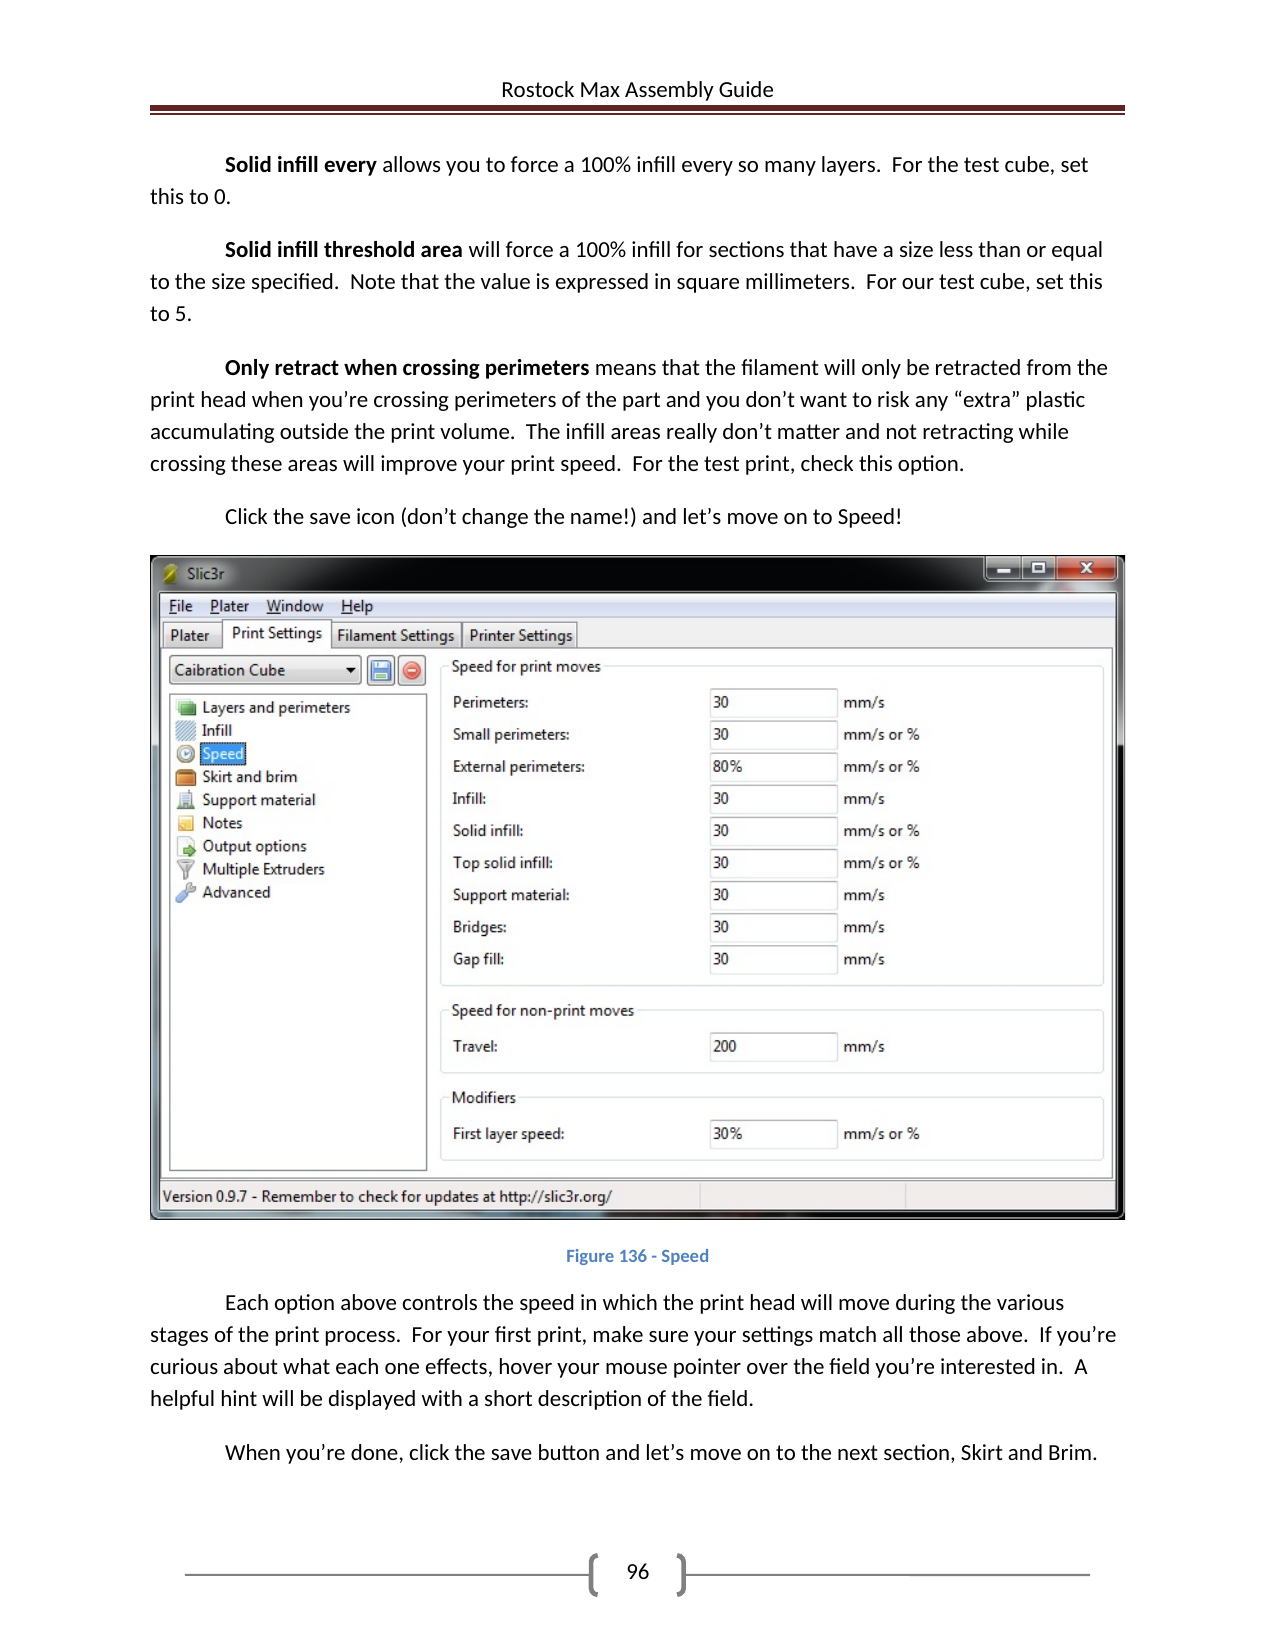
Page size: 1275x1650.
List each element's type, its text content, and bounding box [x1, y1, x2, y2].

text Only retract when crossing perimeters means that the filament will only be retracted from the print head when you’re crossing perimeters of the part and you don’t want to risk any “extra” plastic accumulating outside the print volume. The infill areas really don’t matter and not retracting while crossing these areas will improve your print speed. For the test print, check this option. [150, 353, 1125, 477]
picture [150, 555, 1125, 1220]
text Solid infill threshold area will force a 100% infill for sections that have a size less than or equal to the size specified. Note that the value is expressed in square millimeters. For our test cube, set this to 5. [150, 235, 1125, 328]
text Figure 136 - Speed [150, 1244, 1125, 1267]
text Each option above controls the speed in which the print head will move during the various stages of the print process. For your first print, make sure your settings match all those above. If you’re curious about what each one effects, hover your mouse pointer over the field you’re interested in. A helpful hint will be displayed with a short description of the field. [150, 1288, 1125, 1413]
text Solid infill every allows you to force a 100% infill every so many layers. For the test cube, set this to 0. [150, 150, 1125, 210]
text When you’re done, click the save button and let’s move on to the next section, Skirt and Brim. [150, 1438, 1125, 1466]
text Click the save icon (don’t change the name!) and let’s move on to Speed! [150, 502, 1125, 530]
